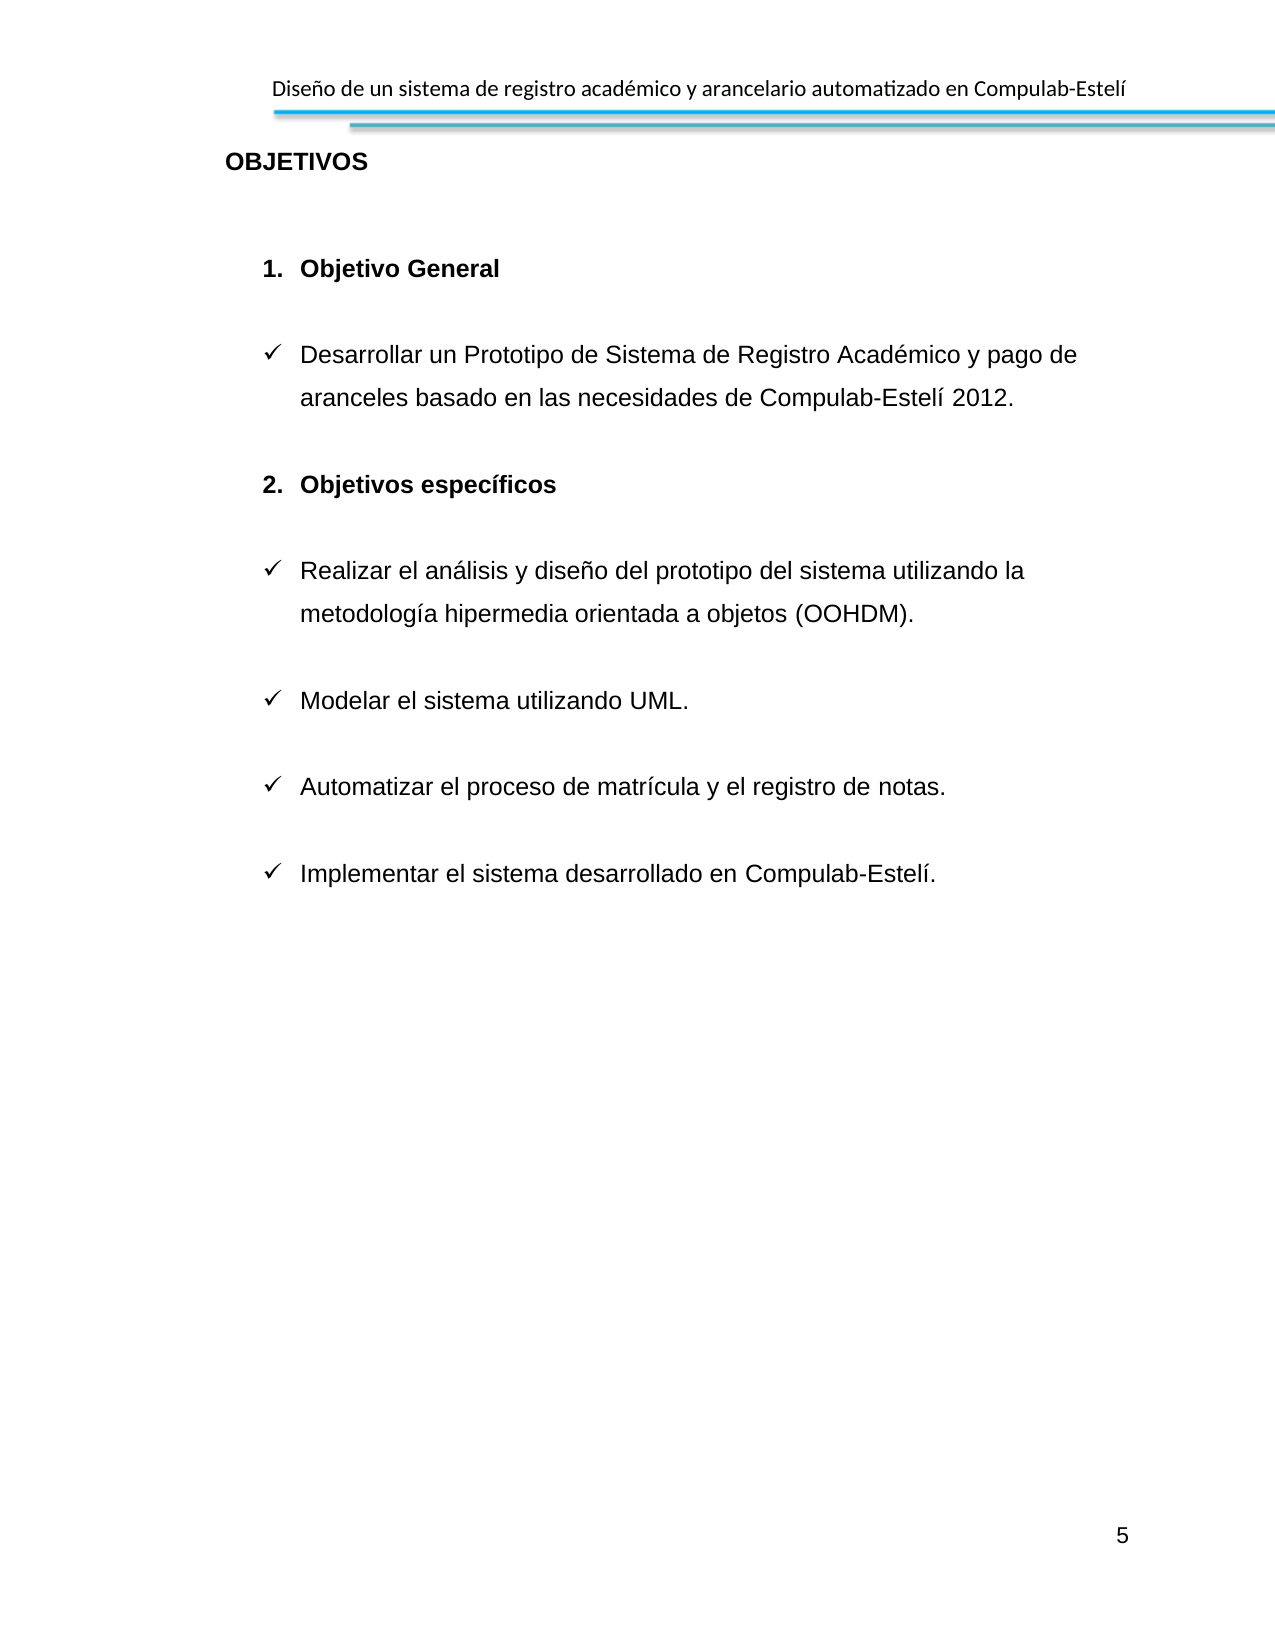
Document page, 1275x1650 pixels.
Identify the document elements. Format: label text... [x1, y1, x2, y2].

list Automatizar el proceso de matrícula y el registro de notas. [262, 772, 1256, 801]
list Modelar el sistema utilizando UML. [262, 686, 1256, 714]
subtitle Objetivos específicos [262, 470, 1256, 498]
picture [266, 105, 1275, 140]
list Realizar el análisis y diseño del prototipo del sistema utilizando la metodología hipermedia orientada a objetos (OOHDM). [262, 556, 1128, 628]
subtitle OBJETIVOS [225, 147, 1256, 175]
list Desarrollar un Prototipo de Sistema de Registro Académico y pago de aranceles basado en las necesidades de Compulab-Estelí 2012. [262, 340, 1128, 412]
list Implementar el sistema desarrollado en Compulab-Estelí. [262, 858, 1256, 887]
list Objetivo General [262, 254, 1256, 282]
